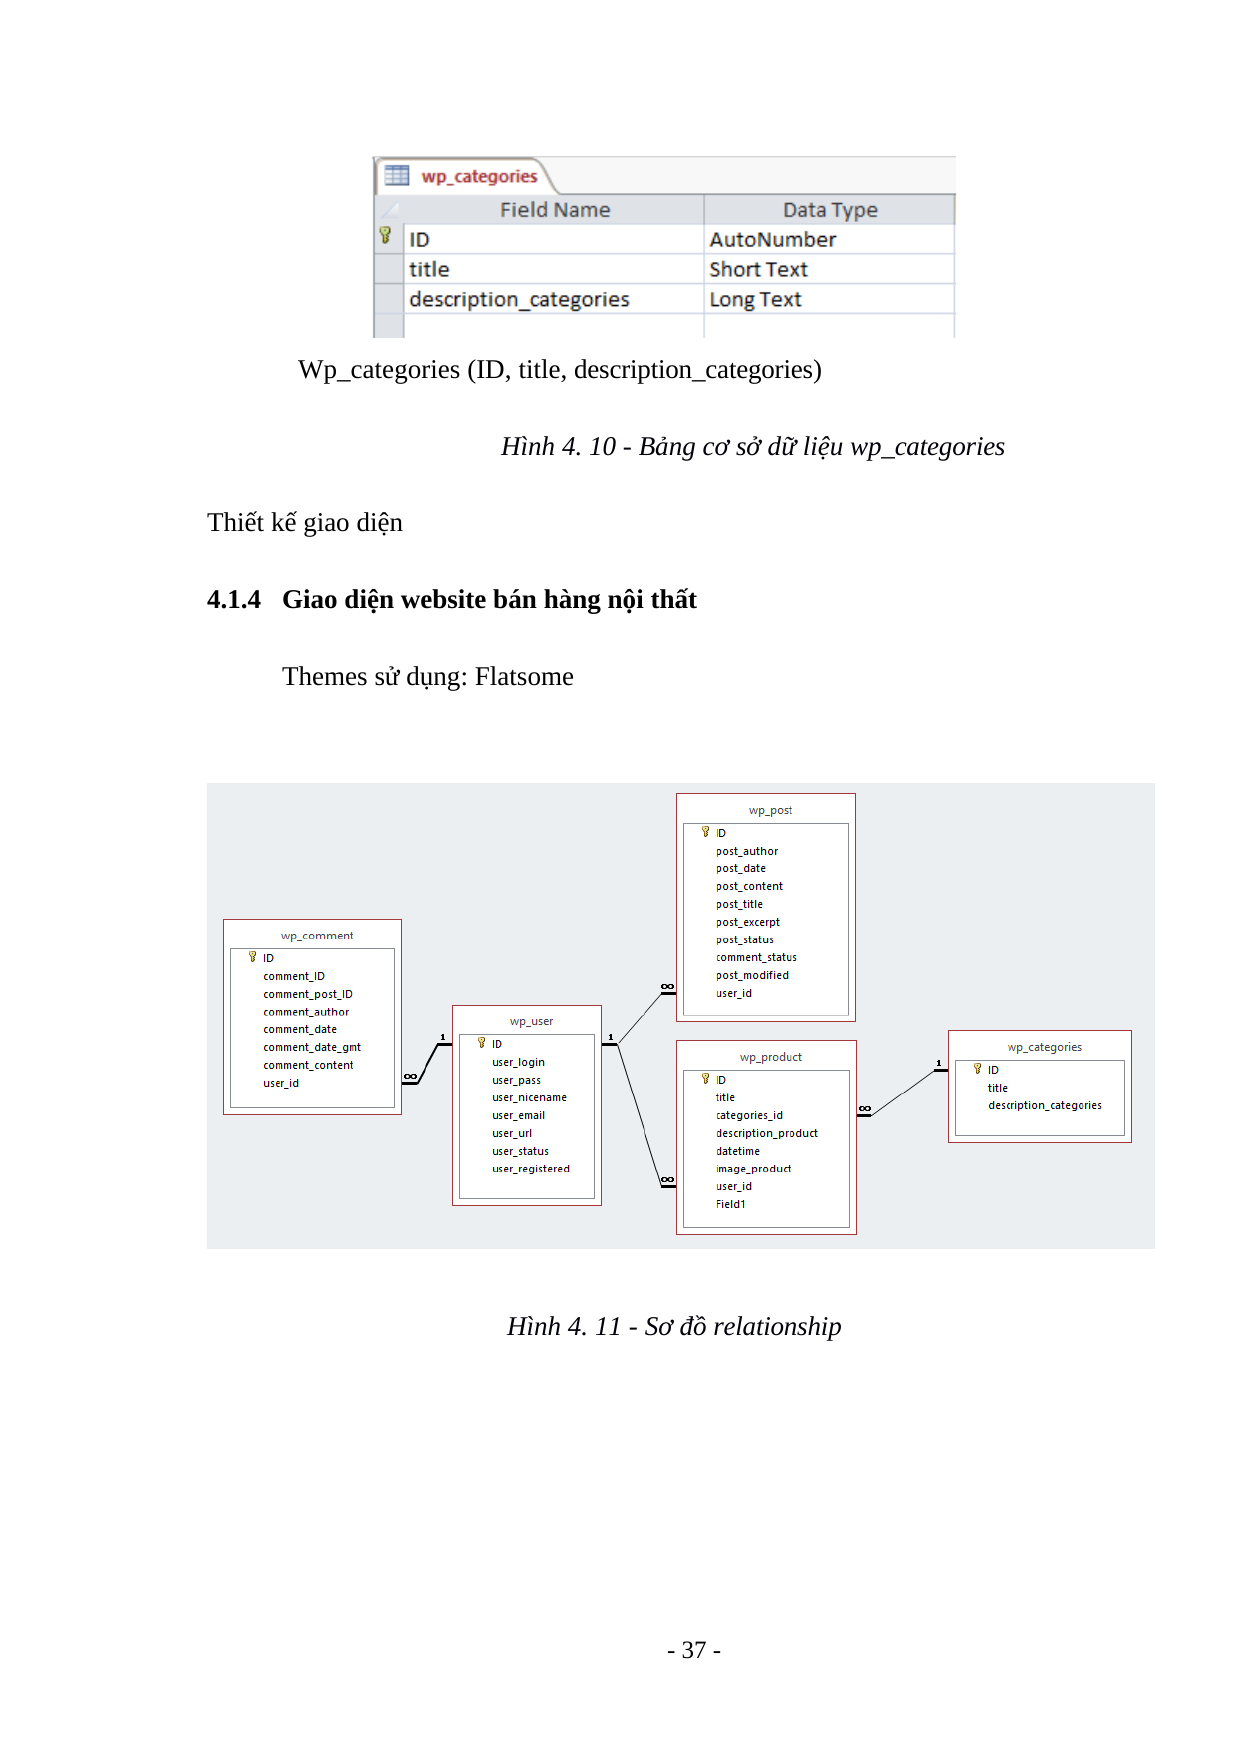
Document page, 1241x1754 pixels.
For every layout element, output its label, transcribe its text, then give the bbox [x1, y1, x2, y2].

text Hình 4. 11 - Sơ đồ relationship [442, 1249, 1122, 1341]
text Hình 4. 10 - Bảng cơ sở dữ liệu wp_categories [442, 430, 1122, 461]
picture [372, 156, 957, 338]
text Themes sử dụng: Flatsome [282, 660, 1122, 691]
subtitle Giao diện website bán hàng nội thất [207, 583, 1122, 614]
picture [206, 783, 1155, 1249]
text Thiết kế giao diện [207, 507, 1122, 538]
